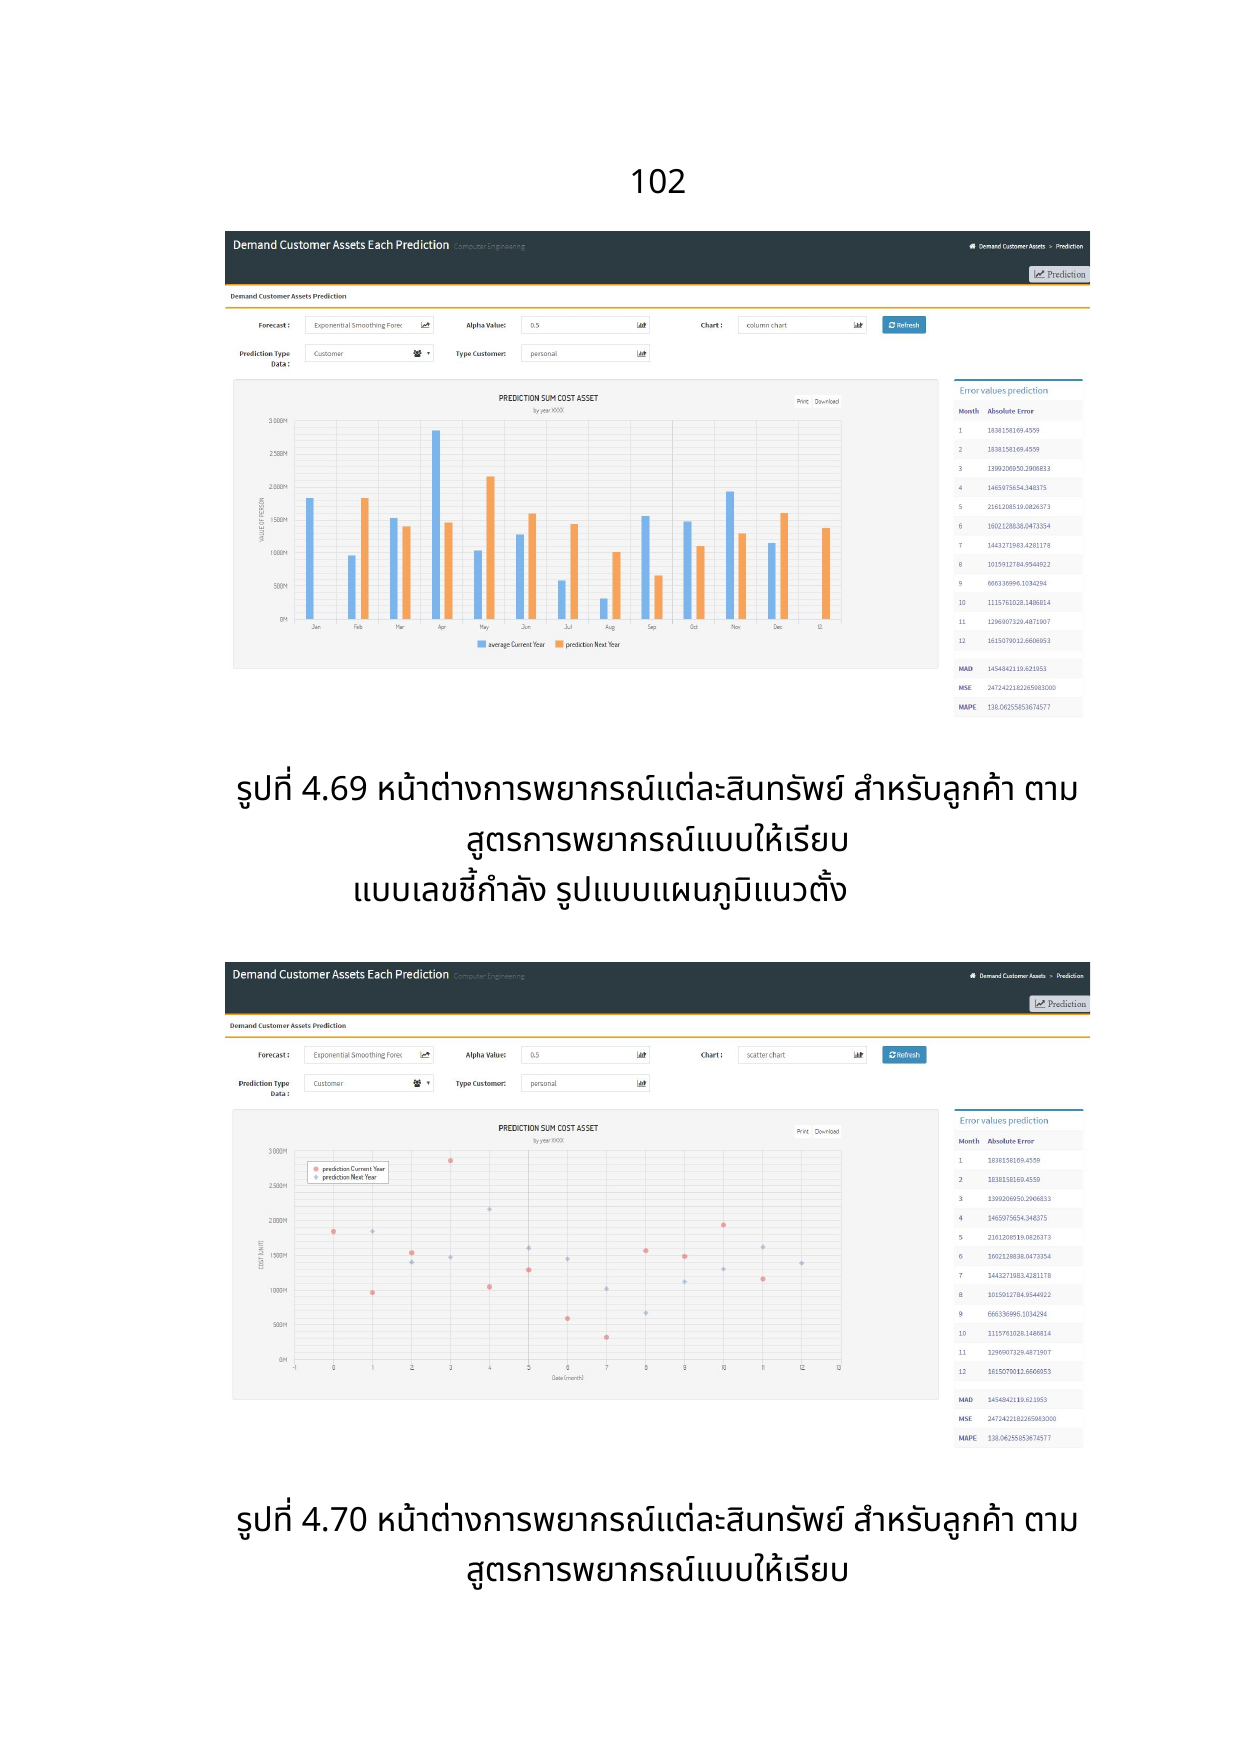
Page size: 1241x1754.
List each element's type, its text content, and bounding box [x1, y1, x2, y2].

text แบบเลขชี้กำลัง รูปแบบแผนภูมิแนวตั้ง [225, 866, 1090, 917]
picture [225, 231, 1091, 720]
picture [225, 962, 1091, 1451]
text รูปที่ 4.69 หน้าต่างการพยากรณ์แต่ละสินทรัพย์ สำหรับลูกค้า ตามสูตรการพยากรณ์แบบให้เรียบ [225, 765, 1090, 866]
text รูปที่ 4.70 หน้าต่างการพยากรณ์แต่ละสินทรัพย์ สำหรับลูกค้า ตามสูตรการพยากรณ์แบบให้เรียบ [225, 1496, 1090, 1597]
